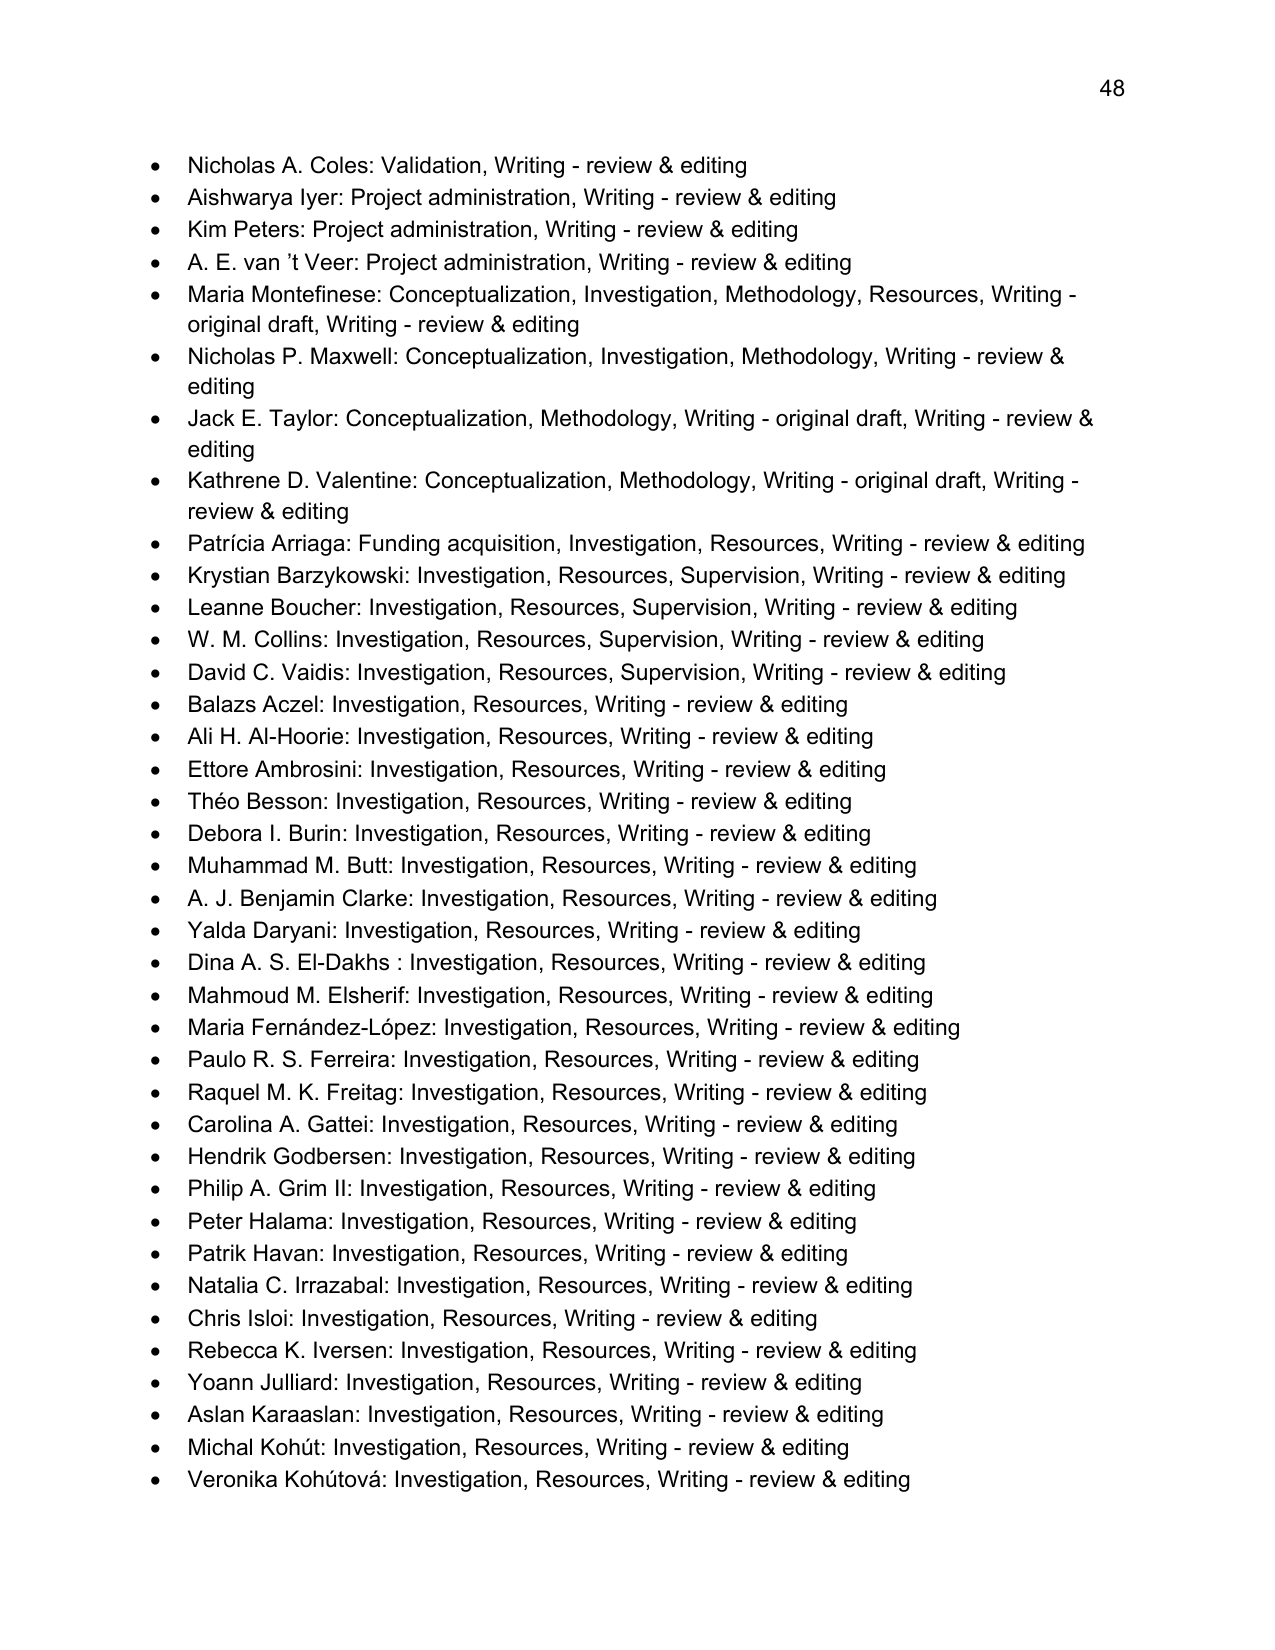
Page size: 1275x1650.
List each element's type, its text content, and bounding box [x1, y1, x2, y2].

list Yoann Julliard: Investigation, Resources, Writing - review & editing [150, 1367, 1125, 1396]
list Maria Fernández-López: Investigation, Resources, Writing - review & editing [150, 1012, 1125, 1040]
list A. J. Benjamin Clarke: Investigation, Resources, Writing - review & editing [150, 883, 1125, 911]
list Rebecca K. Iversen: Investigation, Resources, Writing - review & editing [150, 1335, 1125, 1363]
list Ali H. Al-Hoorie: Investigation, Resources, Writing - review & editing [150, 722, 1125, 750]
list Théo Besson: Investigation, Resources, Writing - review & editing [150, 786, 1125, 814]
list Maria Montefinese: Conceptualization, Investigation, Methodology, Resources, Writing - original draft, Writing - review & editing [150, 279, 1125, 337]
list Nicholas P. Maxwell: Conceptualization, Investigation, Methodology, Writing - review & editing [150, 341, 1125, 400]
list Krystian Barzykowski: Investigation, Resources, Supervision, Writing - review & editing [150, 560, 1125, 588]
list Peter Halama: Investigation, Resources, Writing - review & editing [150, 1206, 1125, 1234]
list Natalia C. Irrazabal: Investigation, Resources, Writing - review & editing [150, 1271, 1125, 1299]
list Kathrene D. Valentine: Conceptualization, Methodology, Writing - original draft, Writing - review & editing [150, 466, 1125, 524]
list Balazs Aczel: Investigation, Resources, Writing - review & editing [150, 689, 1125, 717]
list Kim Peters: Project administration, Writing - review & editing [150, 214, 1125, 243]
list Dina A. S. El-Dakhs : Investigation, Resources, Writing - review & editing [150, 948, 1125, 976]
list Raquel M. K. Freitag: Investigation, Resources, Writing - review & editing [150, 1077, 1125, 1105]
list A. E. van ’t Veer: Project administration, Writing - review & editing [150, 247, 1125, 275]
list Patrik Havan: Investigation, Resources, Writing - review & editing [150, 1238, 1125, 1266]
list Michal Kohút: Investigation, Resources, Writing - review & editing [150, 1432, 1125, 1460]
list W. M. Collins: Investigation, Resources, Supervision, Writing - review & editing [150, 625, 1125, 653]
list Aishwarya Iyer: Project administration, Writing - review & editing [150, 182, 1125, 210]
list Aslan Karaaslan: Investigation, Resources, Writing - review & editing [150, 1400, 1125, 1428]
list Carolina A. Gattei: Investigation, Resources, Writing - review & editing [150, 1109, 1125, 1137]
list Debora I. Burin: Investigation, Resources, Writing - review & editing [150, 818, 1125, 847]
list Nicholas A. Coles: Validation, Writing - review & editing [150, 150, 1125, 178]
list Mahmoud M. Elsherif: Investigation, Resources, Writing - review & editing [150, 980, 1125, 1008]
list Patrícia Arriaga: Funding acquisition, Investigation, Resources, Writing - review & editing [150, 528, 1125, 556]
list Philip A. Grim II: Investigation, Resources, Writing - review & editing [150, 1174, 1125, 1202]
list Paulo R. S. Ferreira: Investigation, Resources, Writing - review & editing [150, 1044, 1125, 1073]
list Ettore Ambrosini: Investigation, Resources, Writing - review & editing [150, 754, 1125, 782]
list Leanne Boucher: Investigation, Resources, Supervision, Writing - review & editing [150, 592, 1125, 621]
list Muhammad M. Butt: Investigation, Resources, Writing - review & editing [150, 851, 1125, 879]
list Veronika Kohútová: Investigation, Resources, Writing - review & editing [150, 1464, 1125, 1492]
list Yalda Daryani: Investigation, Resources, Writing - review & editing [150, 915, 1125, 943]
list Jack E. Taylor: Conceptualization, Methodology, Writing - original draft, Writing - review & editing [150, 403, 1125, 462]
list Hendrik Godbersen: Investigation, Resources, Writing - review & editing [150, 1141, 1125, 1169]
list Chris Isloi: Investigation, Resources, Writing - review & editing [150, 1303, 1125, 1331]
list David C. Vaidis: Investigation, Resources, Supervision, Writing - review & editing [150, 657, 1125, 685]
